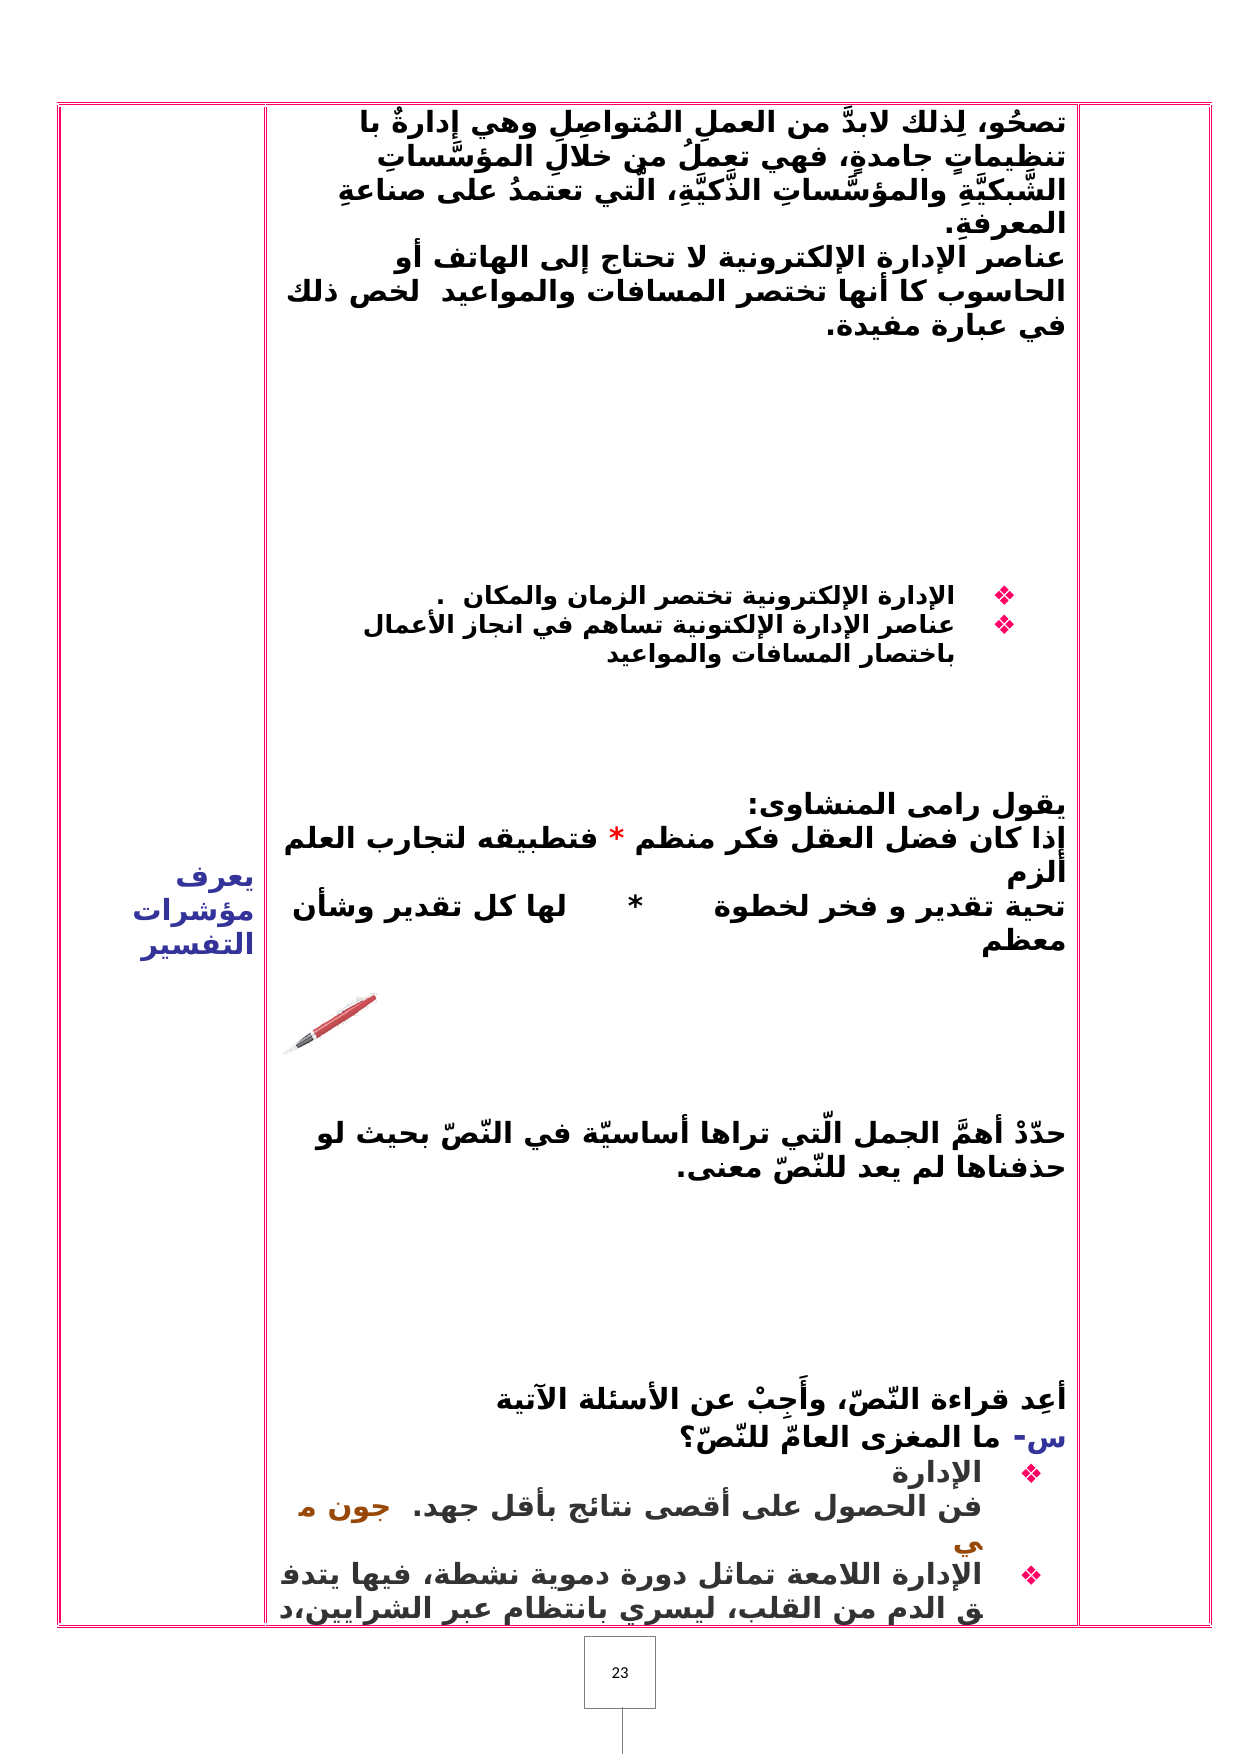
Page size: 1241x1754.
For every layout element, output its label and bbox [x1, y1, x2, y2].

table_cell [266, 105, 1077, 1625]
table_cell [1080, 103, 1211, 1625]
table_cell [59, 103, 266, 1625]
picture [278, 987, 380, 1061]
